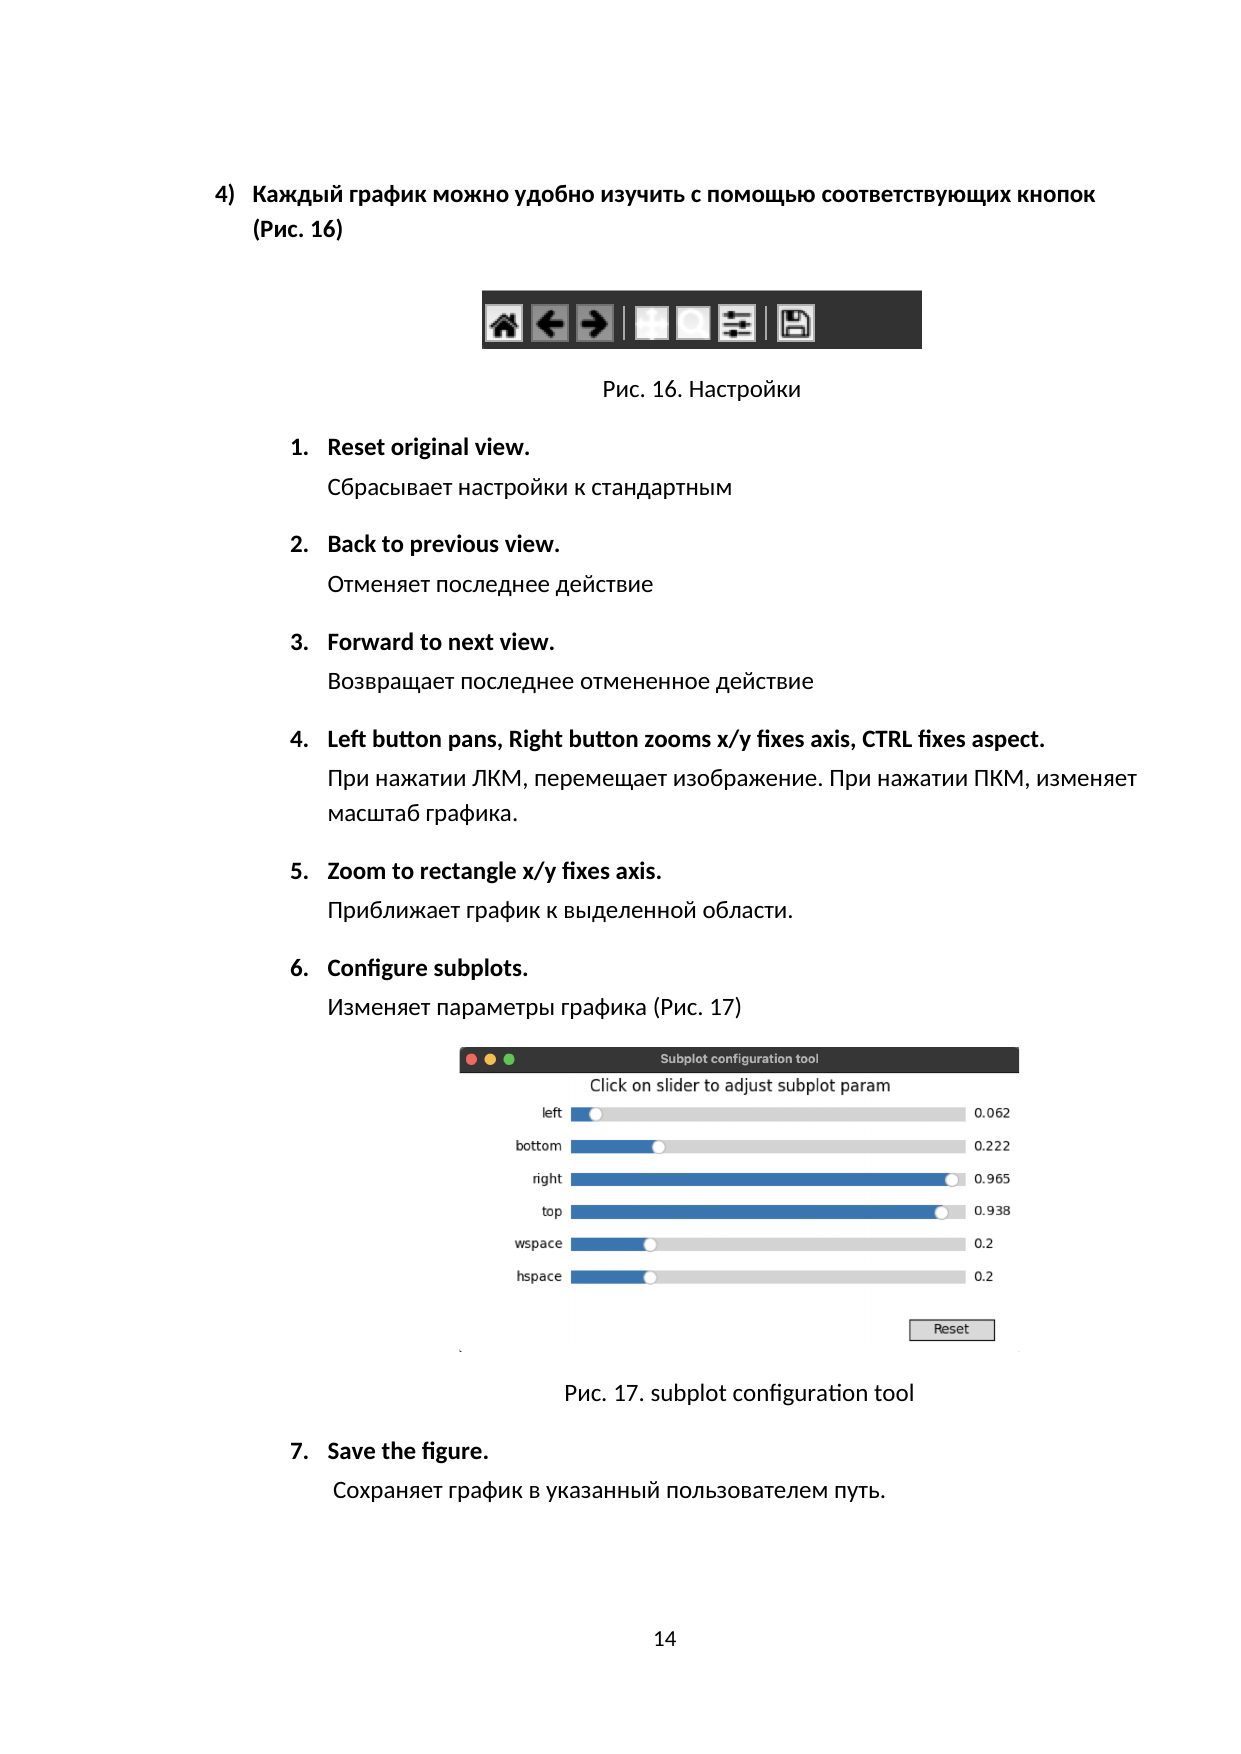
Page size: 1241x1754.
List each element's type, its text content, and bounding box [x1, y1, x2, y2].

text Сохраняет график в указанный пользователем путь. [327, 1474, 1152, 1504]
text Изменяет параметры графика (Рис. 17) [327, 991, 1152, 1022]
text Рис. 16. Настройки [252, 374, 1152, 404]
text Отменяет последнее действие [327, 568, 1152, 598]
subtitle Save the figure. [290, 1435, 1152, 1465]
subtitle Reset original view. [290, 432, 1152, 462]
text Сбрасывает настройки к стандартным [327, 471, 1152, 501]
subtitle Back to previous view. [290, 529, 1152, 559]
text Приближает график к выделенной области. [327, 894, 1152, 924]
picture [482, 252, 922, 349]
subtitle Configure subplots. [290, 952, 1152, 982]
text Возвращает последнее отмененное действие [327, 665, 1152, 695]
subtitle Forward to next view. [290, 626, 1152, 656]
text При нажатии ЛКМ, перемещает изображение. При нажатии ПКМ, изменяет масштаб графика. [327, 762, 1152, 827]
picture [459, 1047, 1020, 1352]
subtitle Left button pans, Right button zooms x/y fixes axis, CTRL fixes aspect. [290, 723, 1152, 753]
subtitle Zoom to rectangle x/y fixes axis. [290, 855, 1152, 885]
subtitle Каждый график можно удобно изучить с помощью соответствующих кнопок (Рис. 16) [215, 178, 1152, 244]
text Рис. 17. subplot configuration tool [327, 1377, 1152, 1407]
